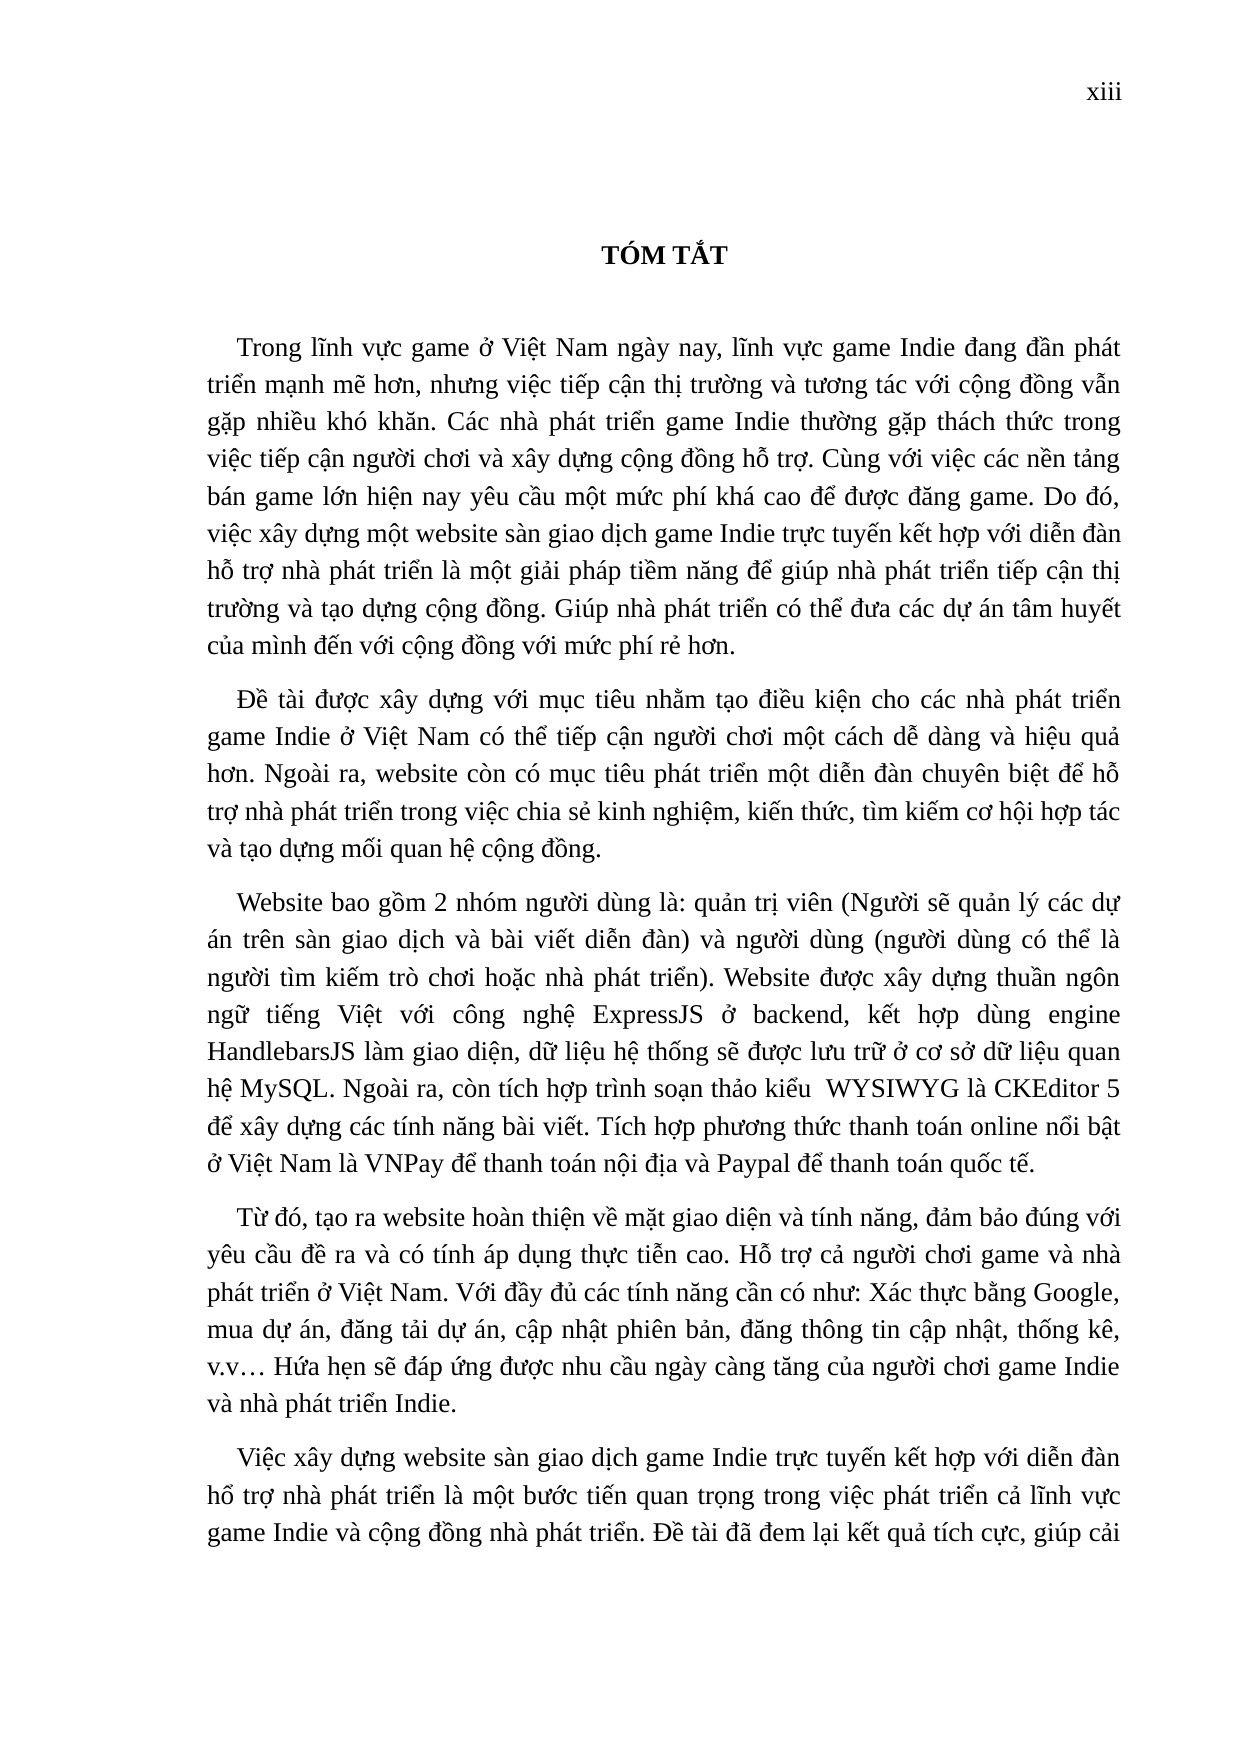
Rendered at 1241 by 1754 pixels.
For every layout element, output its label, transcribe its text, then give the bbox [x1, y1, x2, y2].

text Trong lĩnh vực game ở Việt Nam ngày nay, lĩnh vực game Indie đang đần phát triển mạnh mẽ hơn, nhưng việc tiếp cận thị trường và tương tác với cộng đồng vẫn gặp nhiều khó khăn. Các nhà phát triển game Indie thường gặp thách thức trong việc tiếp cận người chơi và xây dựng cộng đồng hỗ trợ. Cùng với việc các nền tảng bán game lớn hiện nay yêu cầu một mức phí khá cao để được đăng game. Do đó, việc xây dựng một website sàn giao dịch game Indie trực tuyến kết hợp với diễn đàn hỗ trợ nhà phát triển là một giải pháp tiềm năng để giúp nhà phát triển tiếp cận thị trường và tạo dựng cộng đồng. Giúp nhà phát triển có thể đưa các dự án tâm huyết của mình đến với cộng đồng với mức phí rẻ hơn. [207, 331, 1122, 660]
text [207, 1442, 1122, 1547]
subtitle TÓM TẮT [207, 239, 1122, 271]
text Đề tài được xây dựng với mục tiêu nhằm tạo điều kiện cho các nhà phát triển game Indie ở Việt Nam có thể tiếp cận người chơi một cách dễ dàng và hiệu quả hơn. Ngoài ra, website còn có mục tiêu phát triển một diễn đàn chuyên biệt để hỗ trợ nhà phát triển trong việc chia sẻ kinh nghiệm, kiến thức, tìm kiếm cơ hội hợp tác và tạo dựng mối quan hệ cộng đồng. [207, 683, 1122, 863]
text Website bao gồm 2 nhóm người dùng là: quản trị viên (Người sẽ quản lý các dự án trên sàn giao dịch và bài viết diễn đàn) và người dùng (người dùng có thể là người tìm kiếm trò chơi hoặc nhà phát triển). Website được xây dựng thuần ngôn ngữ tiếng Việt với công nghệ ExpressJS ở backend, kết hợp dùng engine HandlebarsJS làm giao diện, dữ liệu hệ thống sẽ được lưu trữ ở cơ sở dữ liệu quan hệ MySQL. Ngoài ra, còn tích hợp trình soạn thảo kiểu WYSIWYG là CKEditor 5 để xây dựng các tính năng bài viết. Tích hợp phương thức thanh toán online nổi bật ở Việt Nam là VNPay để thanh toán nội địa và Paypal để thanh toán quốc tế. [207, 886, 1122, 1178]
text Từ đó, tạo ra website hoàn thiện về mặt giao diện và tính năng, đảm bảo đúng với yêu cầu đề ra và có tính áp dụng thực tiễn cao. Hỗ trợ cả người chơi game và nhà phát triển ở Việt Nam. Với đầy đủ các tính năng cần có như: Xác thực bằng Google, mua dự án, đăng tải dự án, cập nhật phiên bản, đăng thông tin cập nhật, thống kê, v.v… Hứa hẹn sẽ đáp ứng được nhu cầu ngày càng tăng của người chơi game Indie và nhà phát triển Indie. [207, 1201, 1122, 1419]
